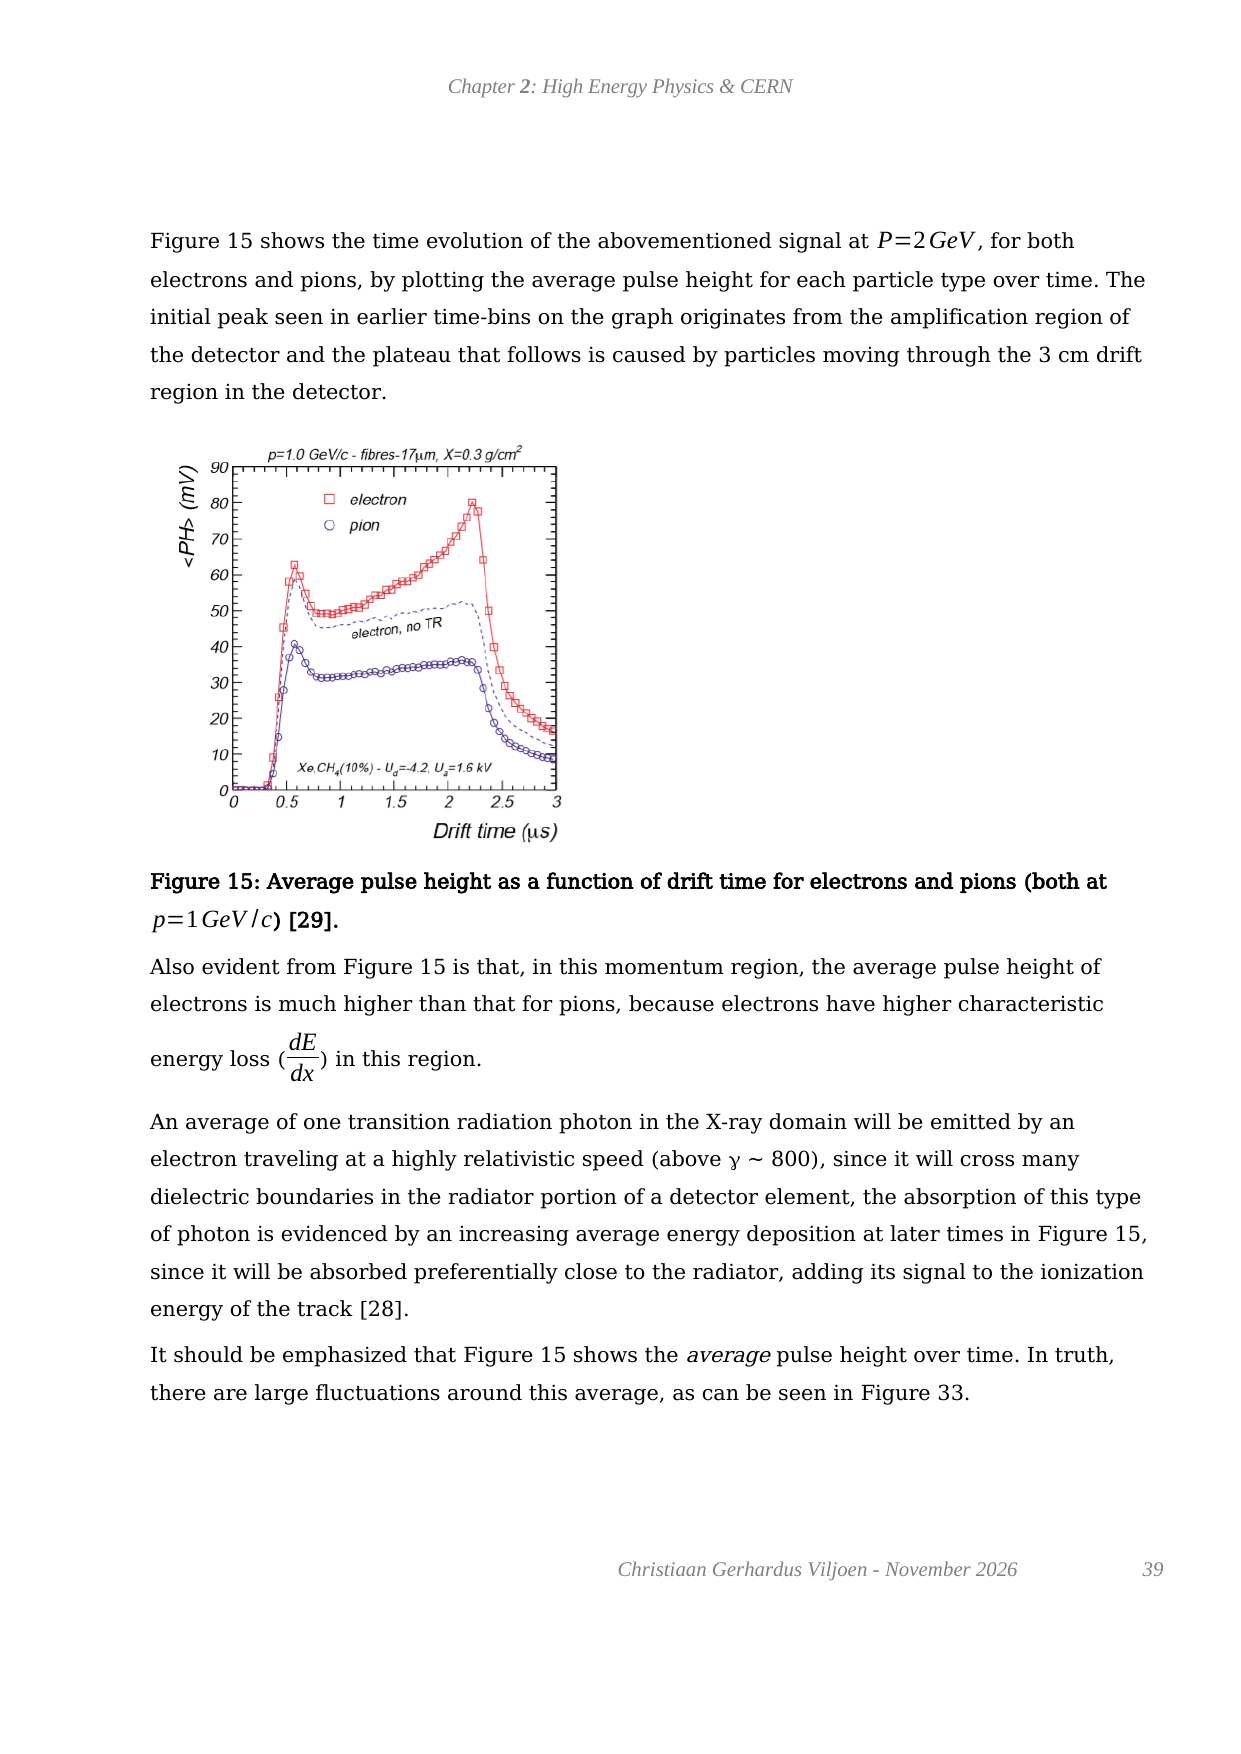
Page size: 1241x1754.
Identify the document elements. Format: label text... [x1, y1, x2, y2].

text Also evident from Figure 15 is that, in this momentum region, the average pulse height of electrons is much higher than that for pions, because electrons have higher characteristic energy loss () in this region. [150, 954, 1165, 1088]
picture [163, 425, 599, 847]
text An average of one transition radiation photon in the X-ray domain will be emitted by an electron traveling at a highly relativistic speed (above ~ 800), since it will cross many dielectric boundaries in the radiator portion of a detector element, the absorption of this type of photon is evidenced by an increasing average energy deposition at later times in Figure 15, since it will be absorbed preferentially close to the radiator, adding its signal to the ionization energy of the track . [150, 1108, 1165, 1321]
text Figure 15: Average pulse height as a function of drift time for electrons and pions (both at ). [150, 868, 1165, 933]
text Figure 15 shows the time evolution of the abovementioned signal at , for both electrons and pions, by plotting the average pulse height for each particle type over time. The initial peak seen in earlier time-bins on the graph originates from the amplification region of the detector and the plateau that follows is caused by particles moving through the 3 cm drift region in the detector. [150, 227, 1165, 404]
